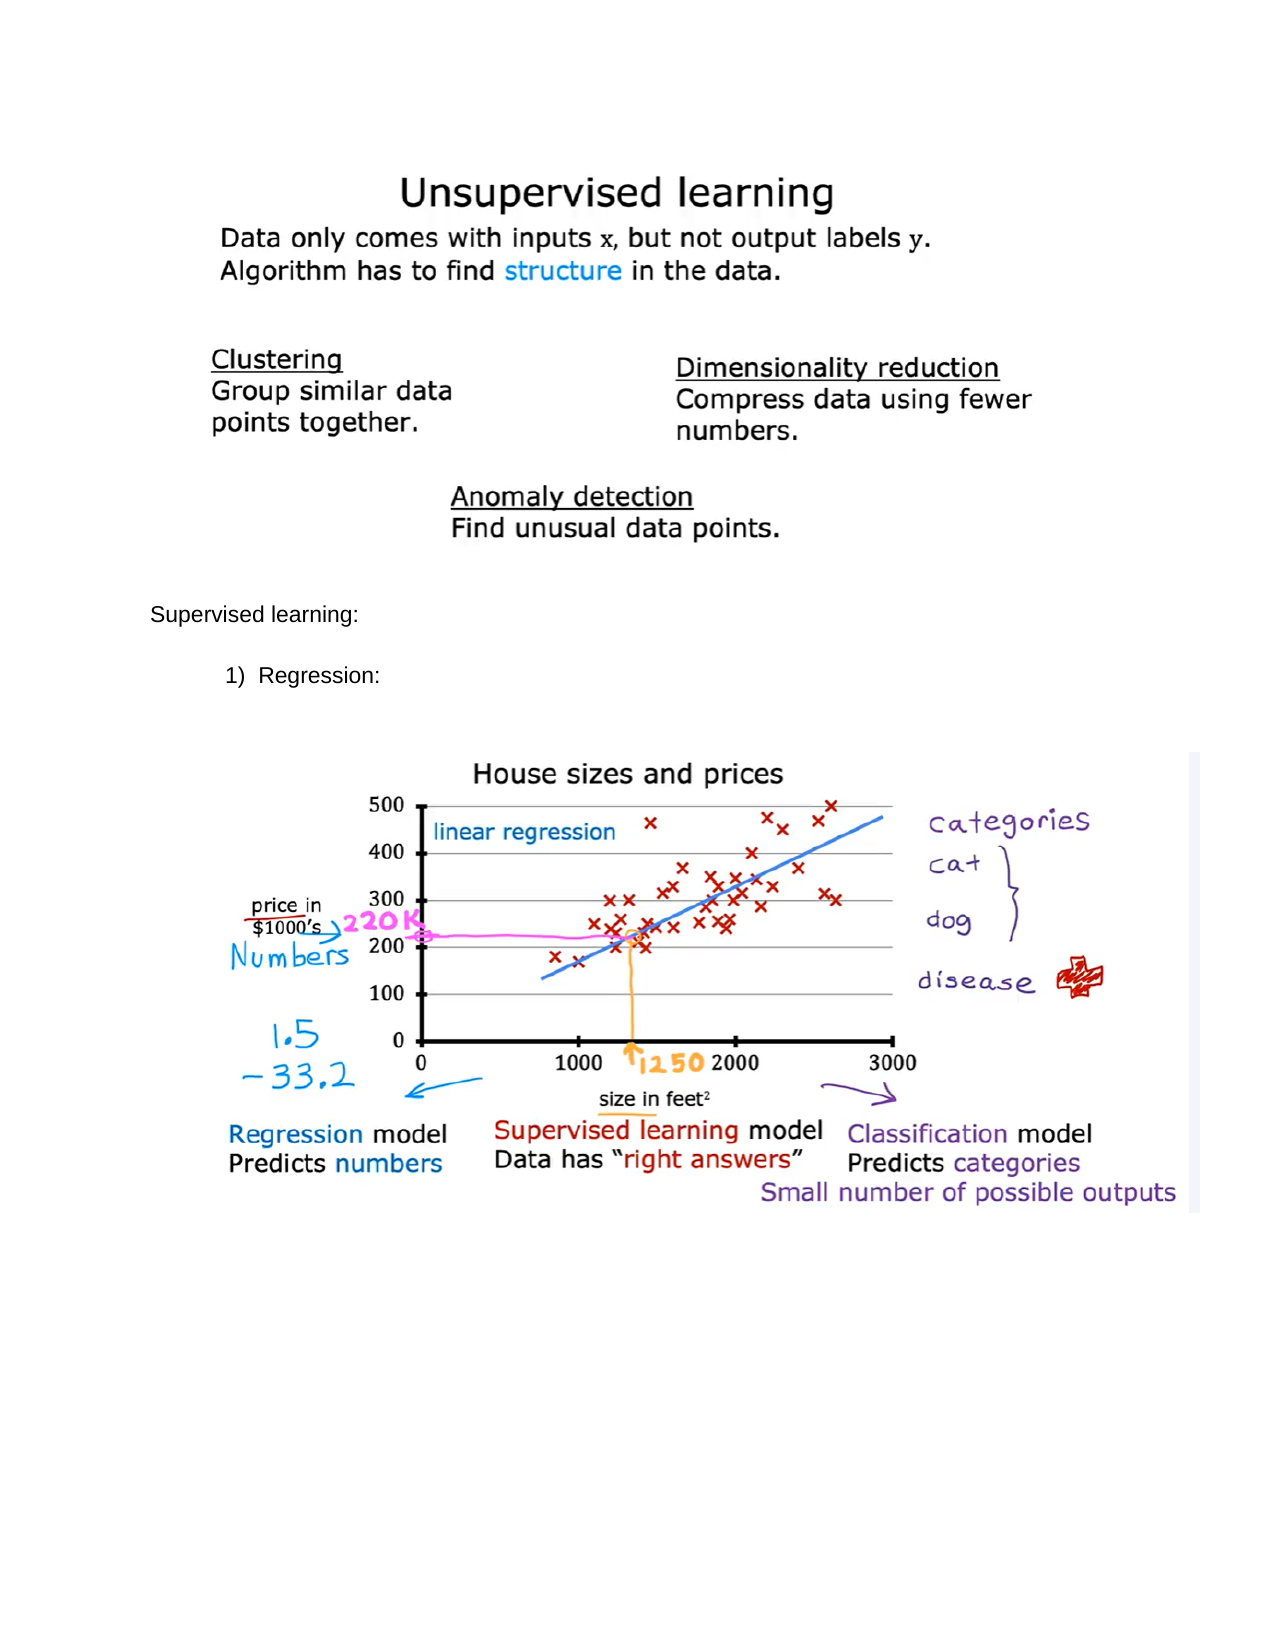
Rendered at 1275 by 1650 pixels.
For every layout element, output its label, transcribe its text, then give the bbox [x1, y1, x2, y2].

picture [225, 752, 1200, 1213]
text Supervised learning: [150, 601, 1125, 627]
text 1) Regression: [225, 662, 1125, 688]
picture [150, 150, 1065, 567]
